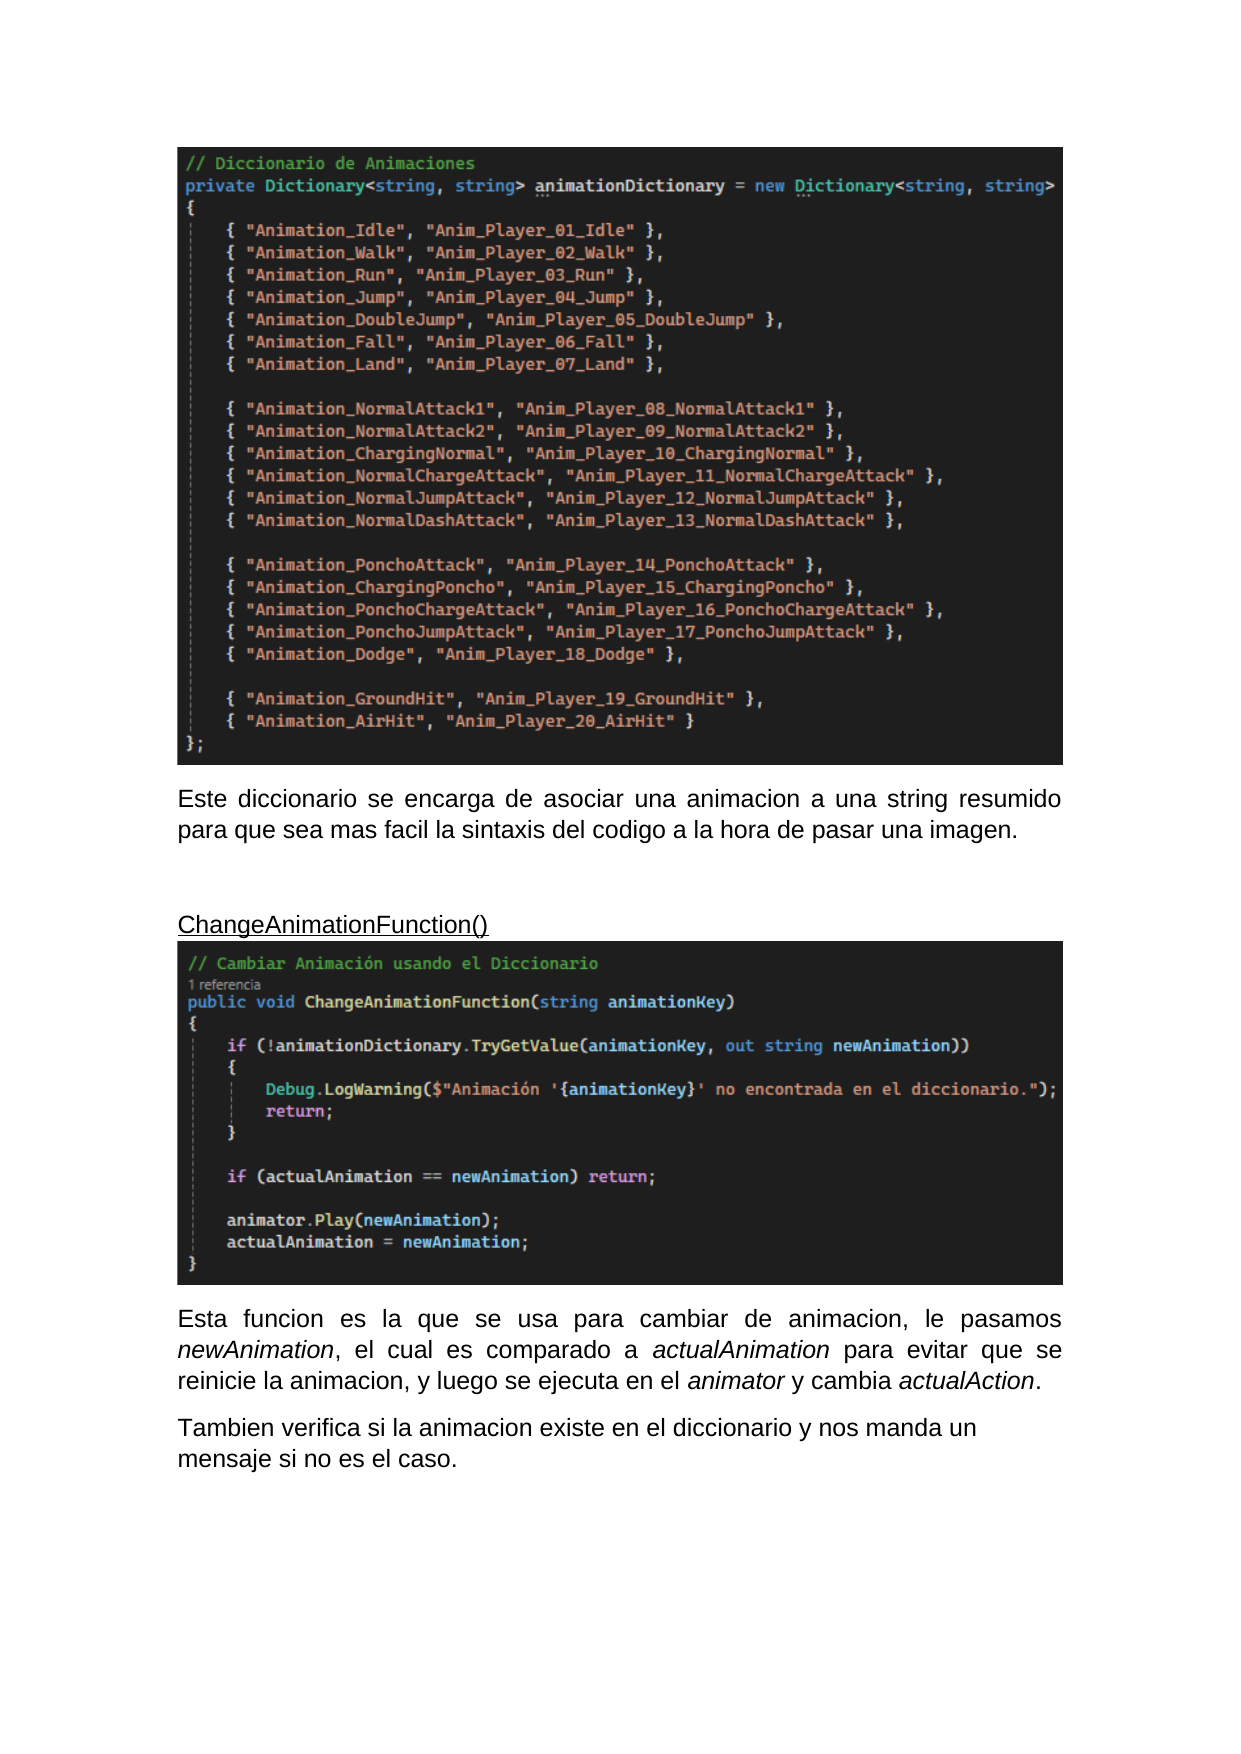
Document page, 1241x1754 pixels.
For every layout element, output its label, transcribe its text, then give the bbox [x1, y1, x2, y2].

subtitle ChangeAnimationFunction() [177, 910, 1063, 939]
text Esta funcion es la que se usa para cambiar de animacion, le pasamos newAnimation, el cual es comparado a actualAnimation para evitar que se reinicie la animacion, y luego se ejecuta en el animator y cambia actualAction. [177, 1303, 1063, 1394]
picture [177, 941, 1063, 1285]
text Tambien verifica si la animacion existe en el diccionario y nos manda un mensaje si no es el caso. [177, 1413, 1063, 1473]
picture [177, 147, 1063, 765]
text Este diccionario se encarga de asociar una animacion a una string resumido para que sea mas facil la sintaxis del codigo a la hora de pasar una imagen. [177, 784, 1063, 843]
